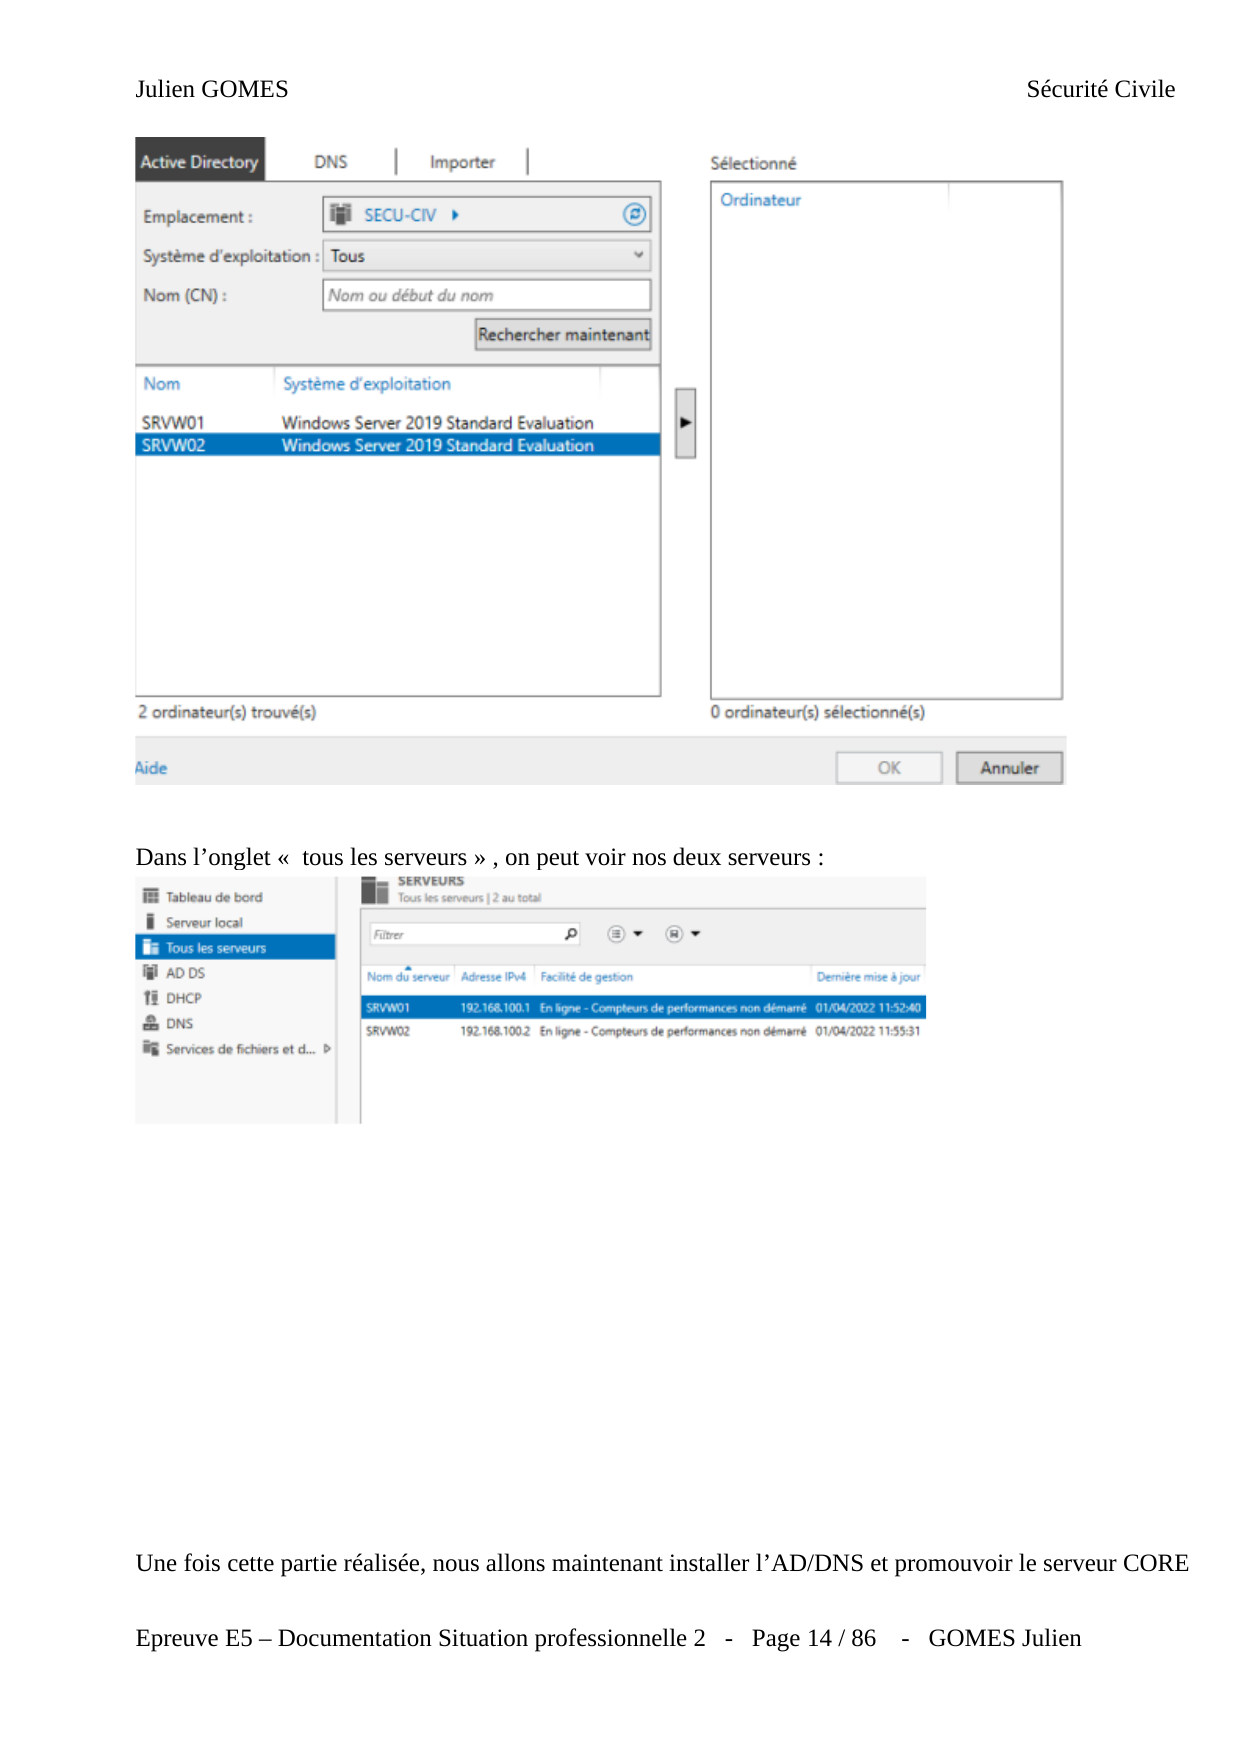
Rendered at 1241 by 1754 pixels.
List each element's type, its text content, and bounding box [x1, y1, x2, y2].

picture [135, 870, 927, 1146]
picture [135, 137, 1067, 785]
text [135, 1548, 1194, 1577]
text Dans l’onglet « tous les serveurs » , on peut voir nos deux serveurs : [135, 842, 1194, 871]
